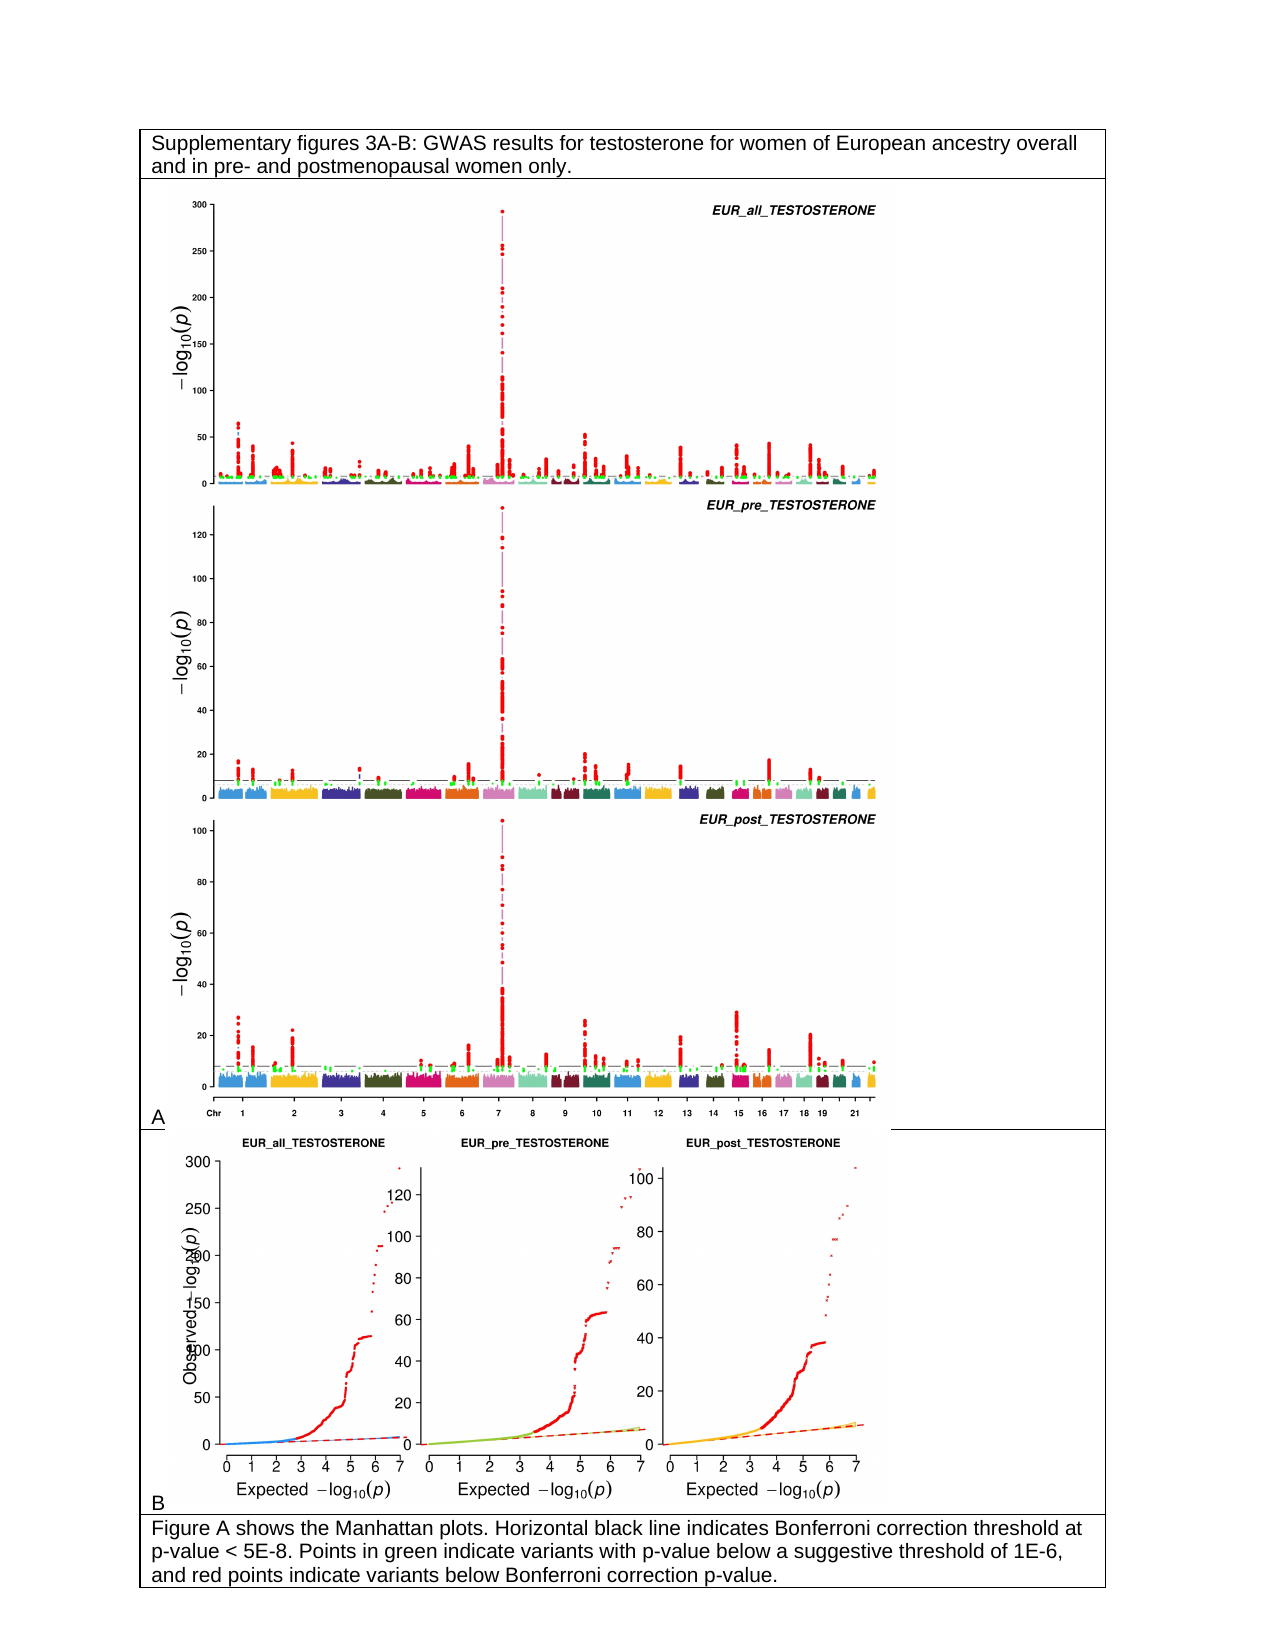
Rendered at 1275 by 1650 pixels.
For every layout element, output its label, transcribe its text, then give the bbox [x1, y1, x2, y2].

table_cell A [141, 179, 1105, 1129]
table_cell Figure A shows the Manhattan plots. Horizontal black line indicates Bonferroni correction threshold at p-value < 5E-8. Points in green indicate variants with p-value below a suggestive threshold of 1E-6, and red points indicate variants below Bonferroni correction p-value. [141, 1515, 1105, 1587]
table_header Supplementary figures 3A-B: GWAS results for testosterone for women of European ancestry overall and in pre- and postmenopausal women only. [141, 130, 1105, 178]
picture [165, 179, 900, 1125]
table_cell B [141, 1130, 1105, 1514]
picture [165, 1129, 891, 1510]
